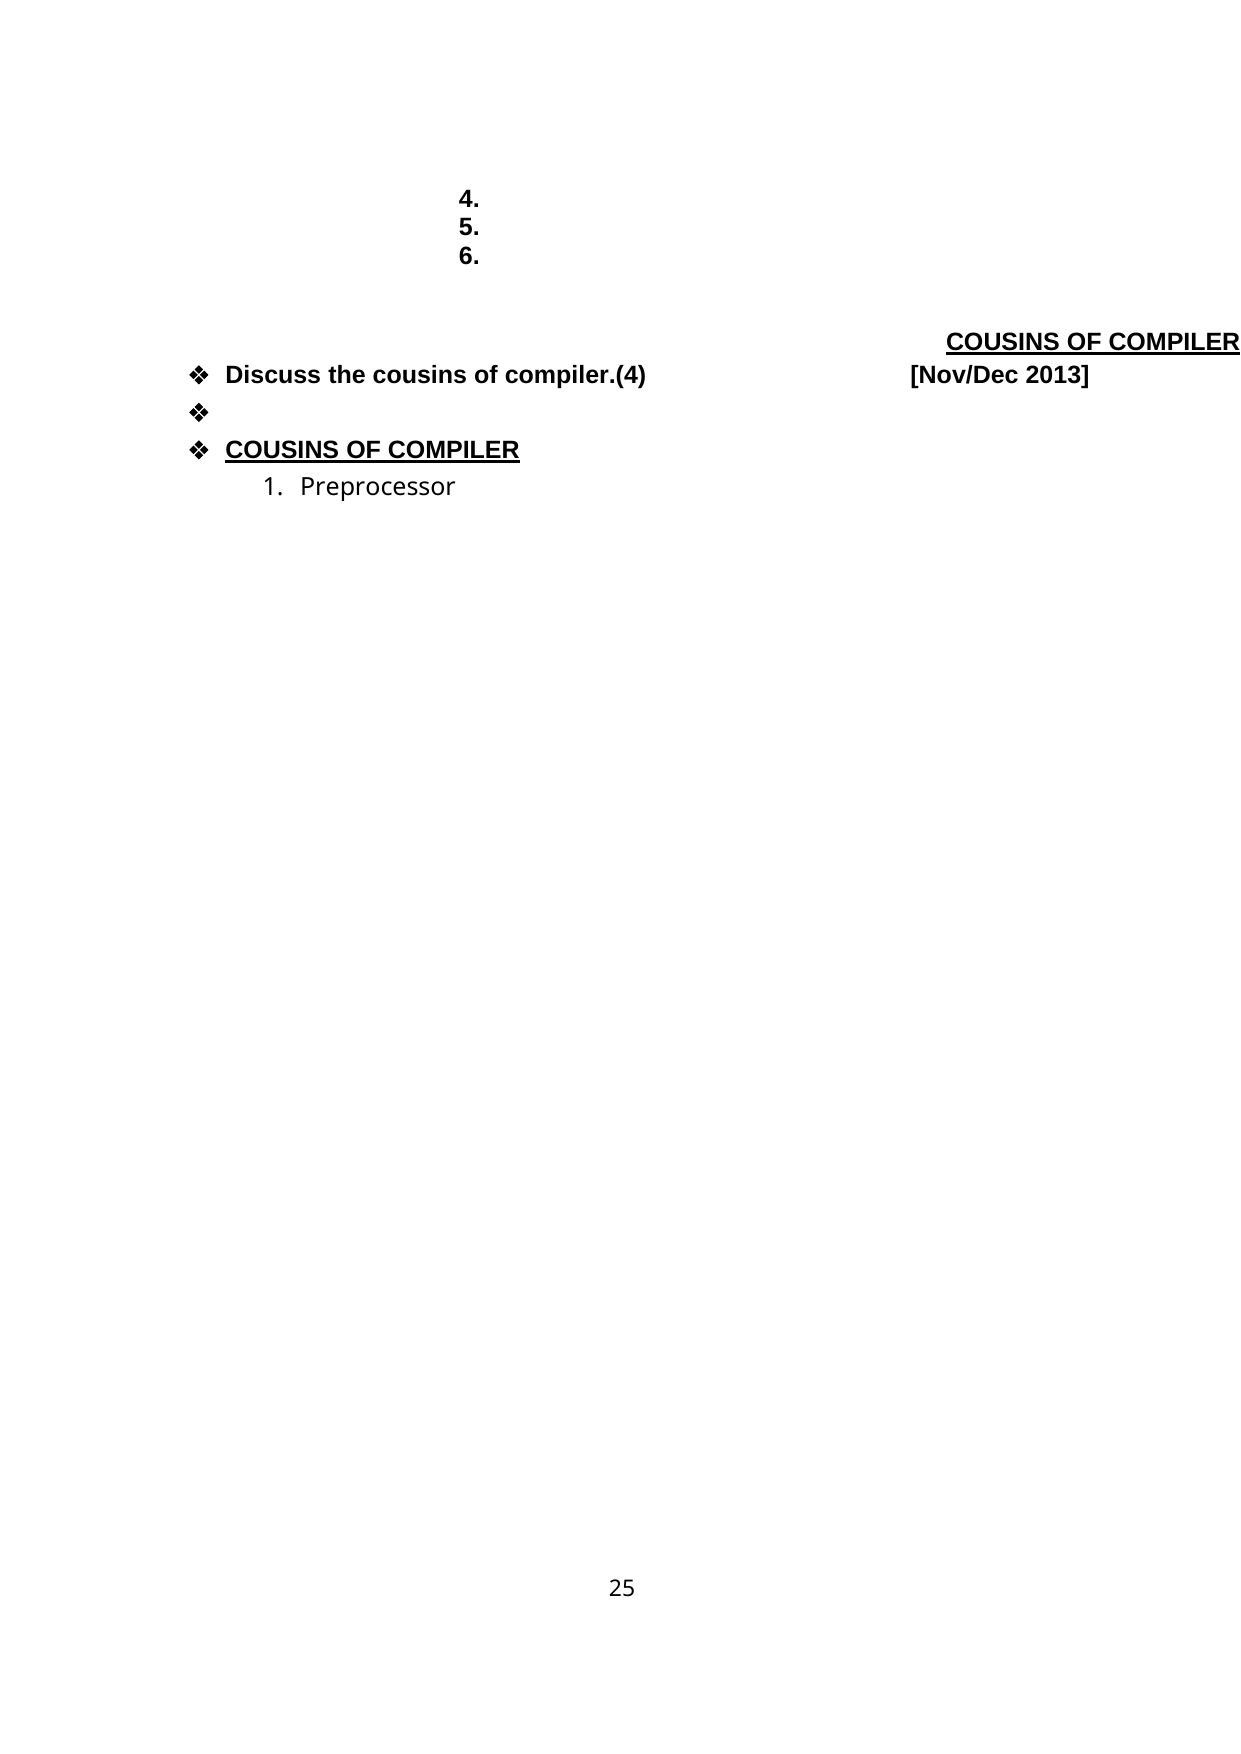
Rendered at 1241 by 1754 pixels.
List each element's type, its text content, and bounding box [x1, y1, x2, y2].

list COUSINS OF COMPILER [487, 327, 1240, 356]
list Discuss the cousins of compiler.(4) [Nov/Dec 2013] [150, 360, 1089, 389]
list Preprocessor [262, 469, 1240, 503]
list COUSINS OF COMPILER [150, 435, 1089, 464]
